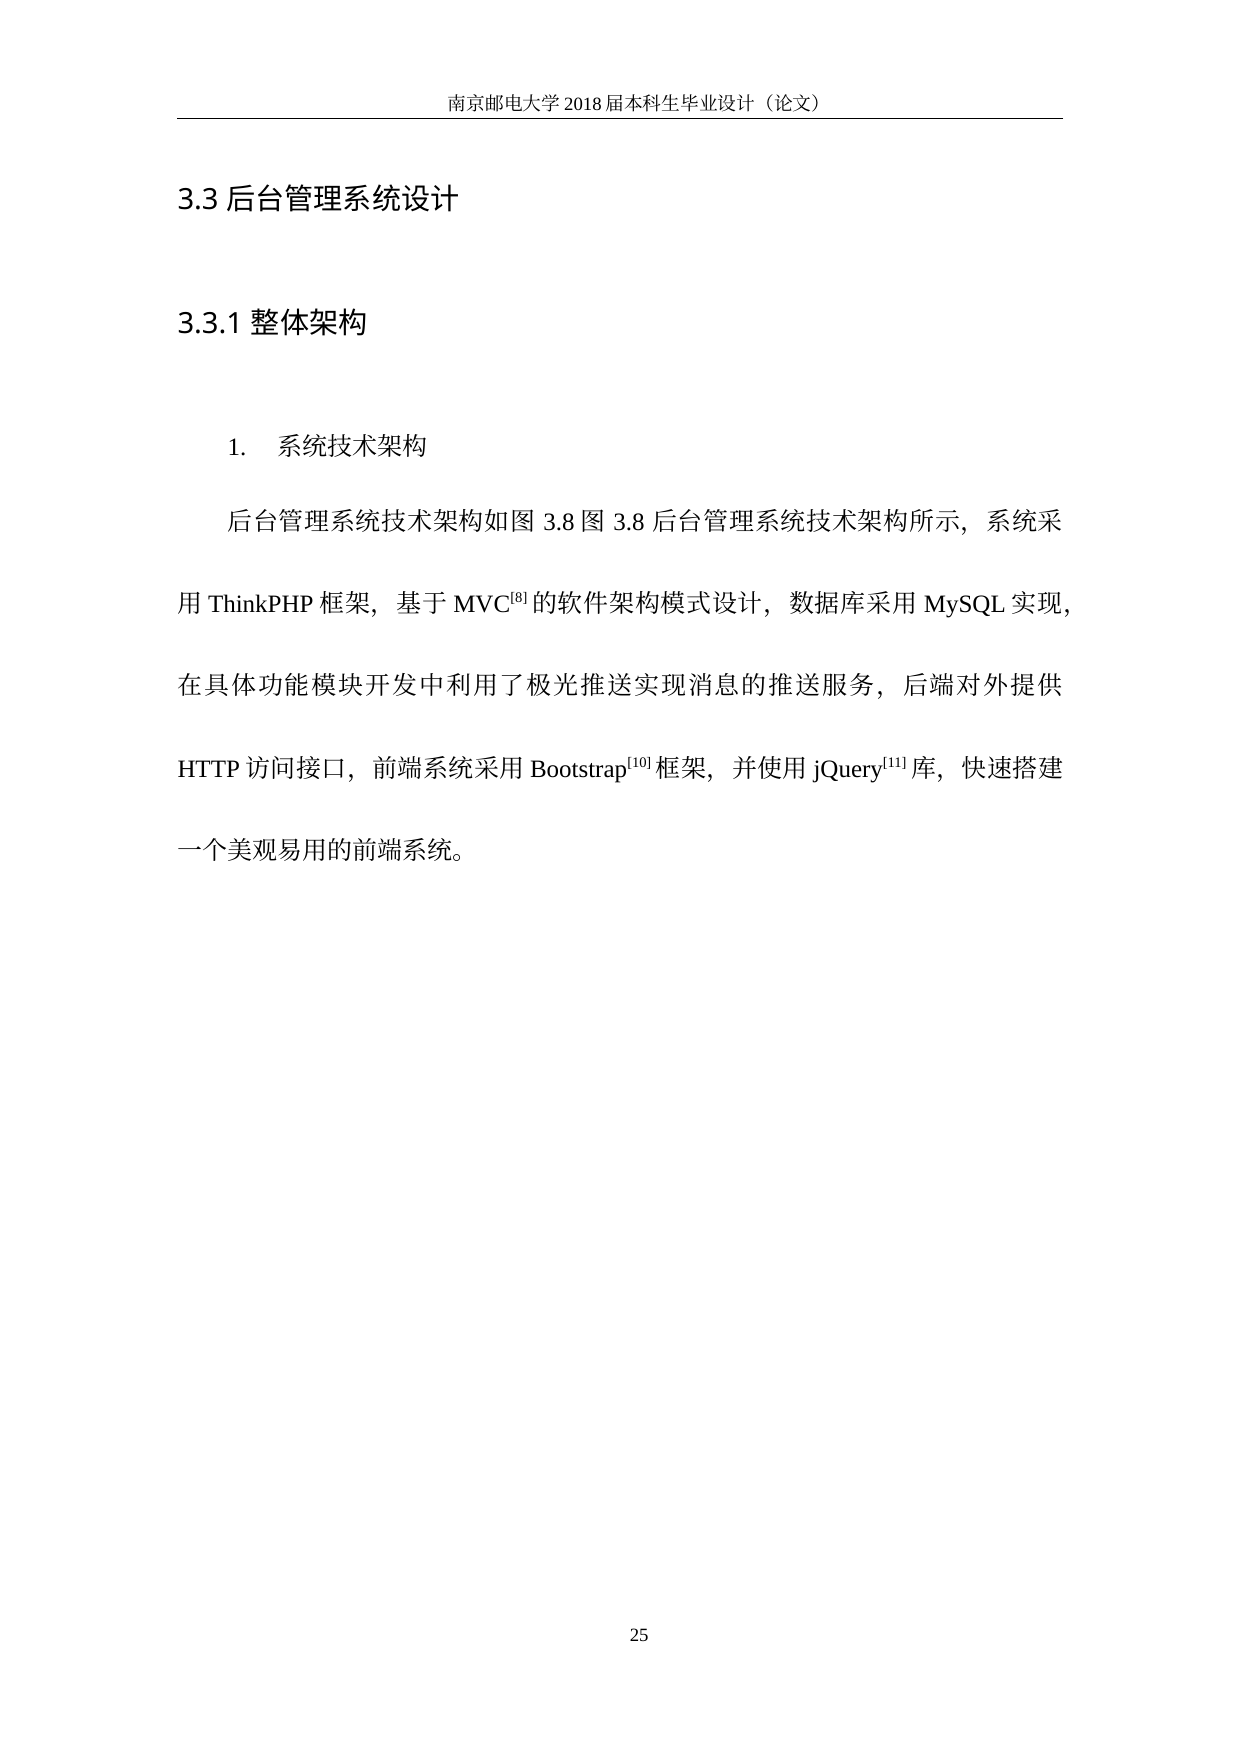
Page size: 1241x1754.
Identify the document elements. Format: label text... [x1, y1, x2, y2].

subtitle 后台管理系统设计 [177, 164, 1063, 230]
list 系统技术架构 [227, 412, 1063, 478]
subtitle 整体架构 [177, 288, 1063, 354]
